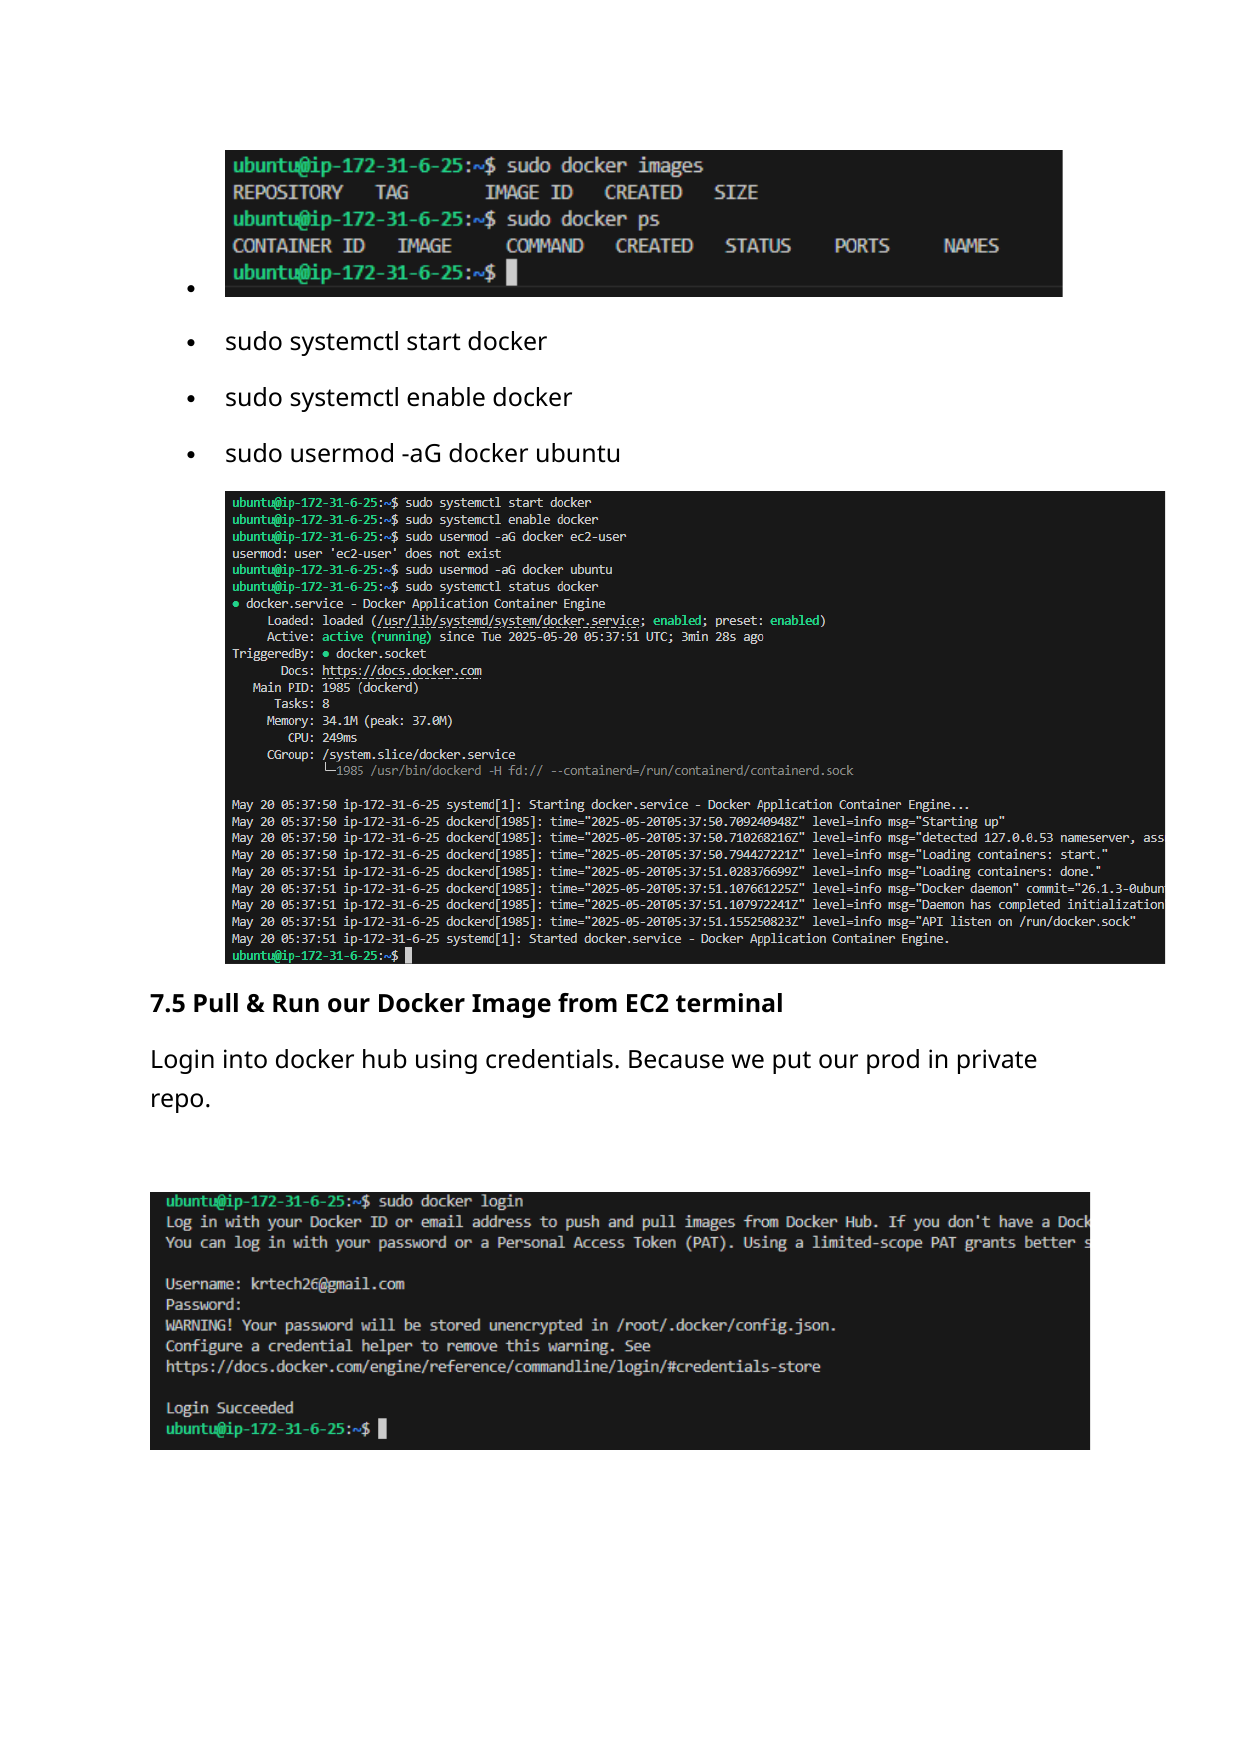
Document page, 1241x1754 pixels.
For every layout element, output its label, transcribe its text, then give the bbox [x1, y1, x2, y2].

list sudo usermod -aG docker ubuntu [187, 435, 1090, 469]
picture [225, 150, 1063, 297]
picture [225, 491, 1166, 964]
text 7.5 Pull & Run our Docker Image from EC2 terminal [150, 986, 1090, 1019]
list sudo systemctl enable docker [187, 379, 1090, 413]
picture [150, 1192, 1091, 1450]
list sudo systemctl start docker [187, 324, 1090, 358]
text Login into docker hub using credentials. Because we put our prod in private repo. [150, 1041, 1090, 1114]
